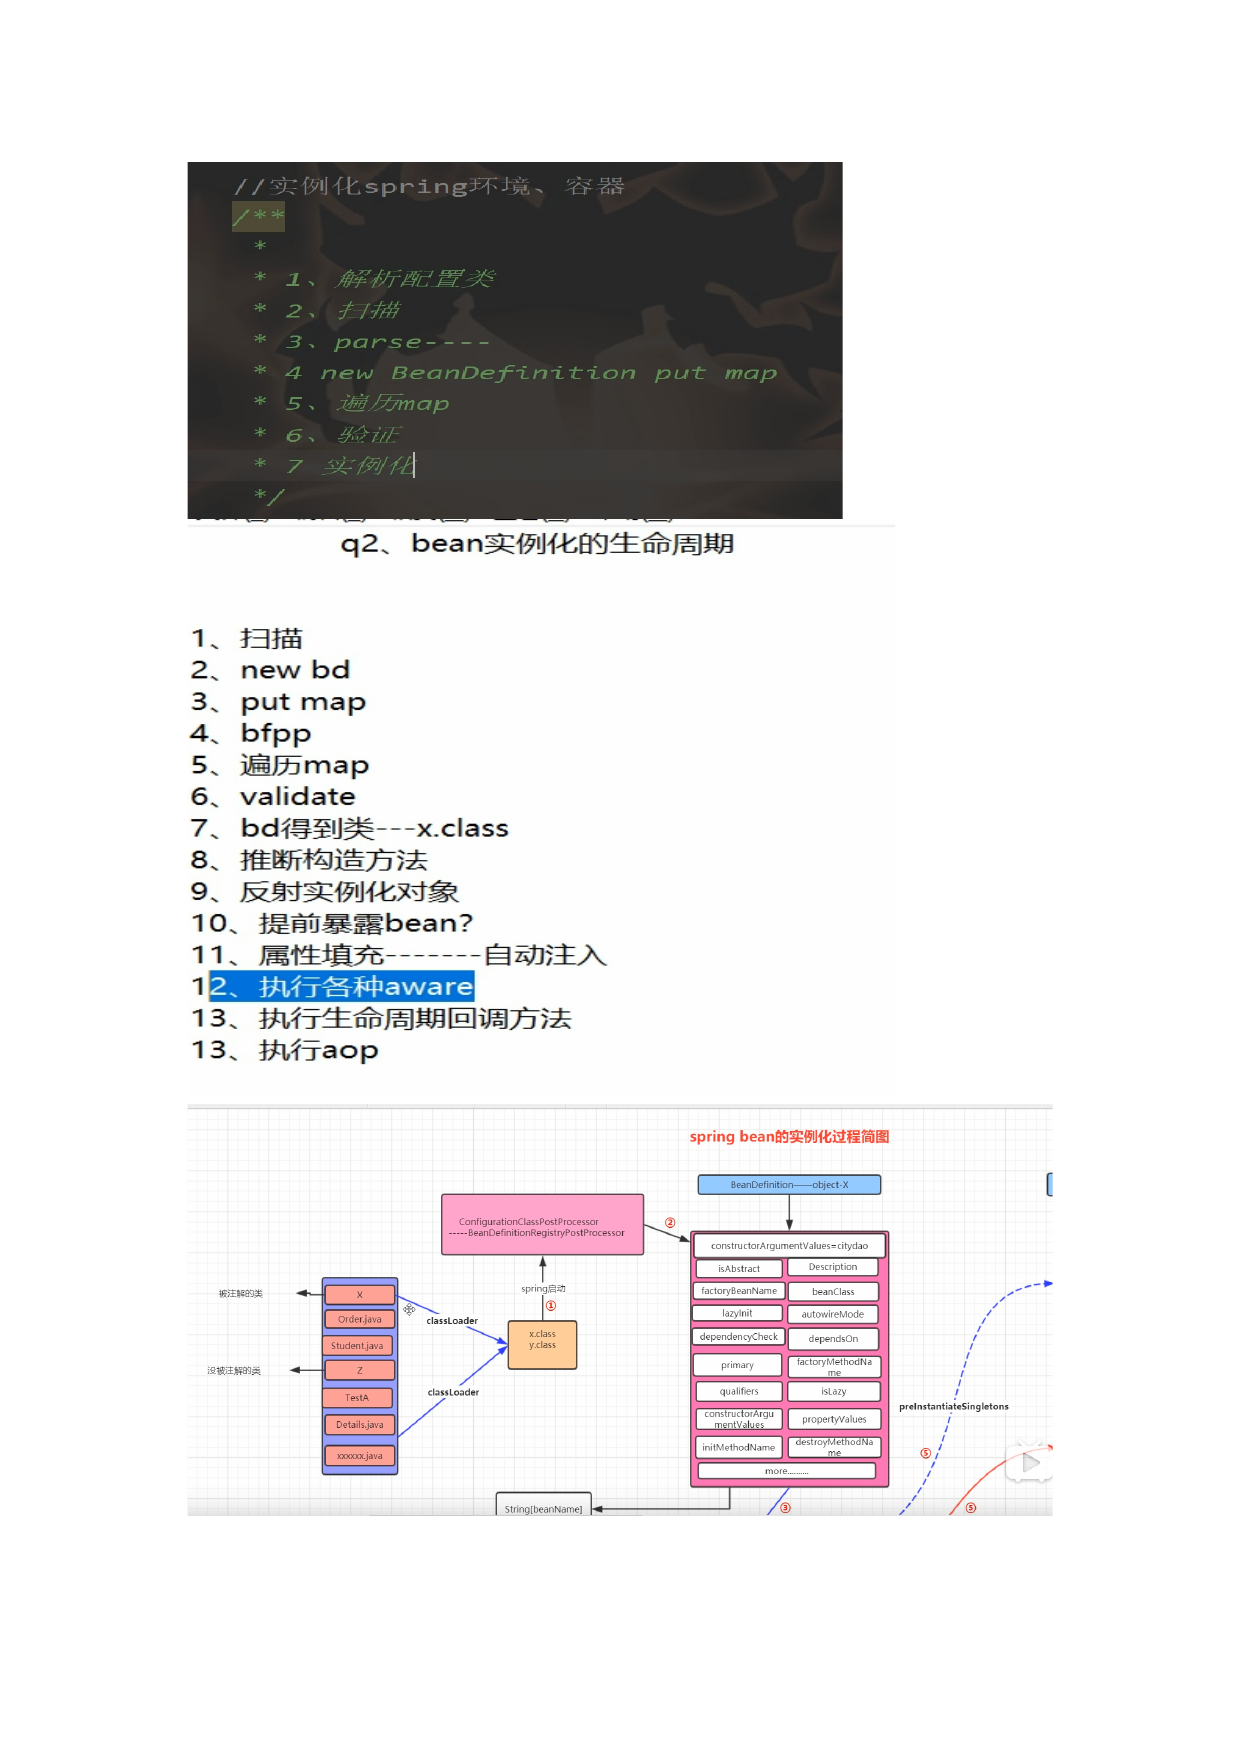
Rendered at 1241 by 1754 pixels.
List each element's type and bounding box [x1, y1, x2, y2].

picture [187, 1104, 1053, 1516]
picture [187, 162, 896, 1097]
text [187, 162, 1053, 1104]
